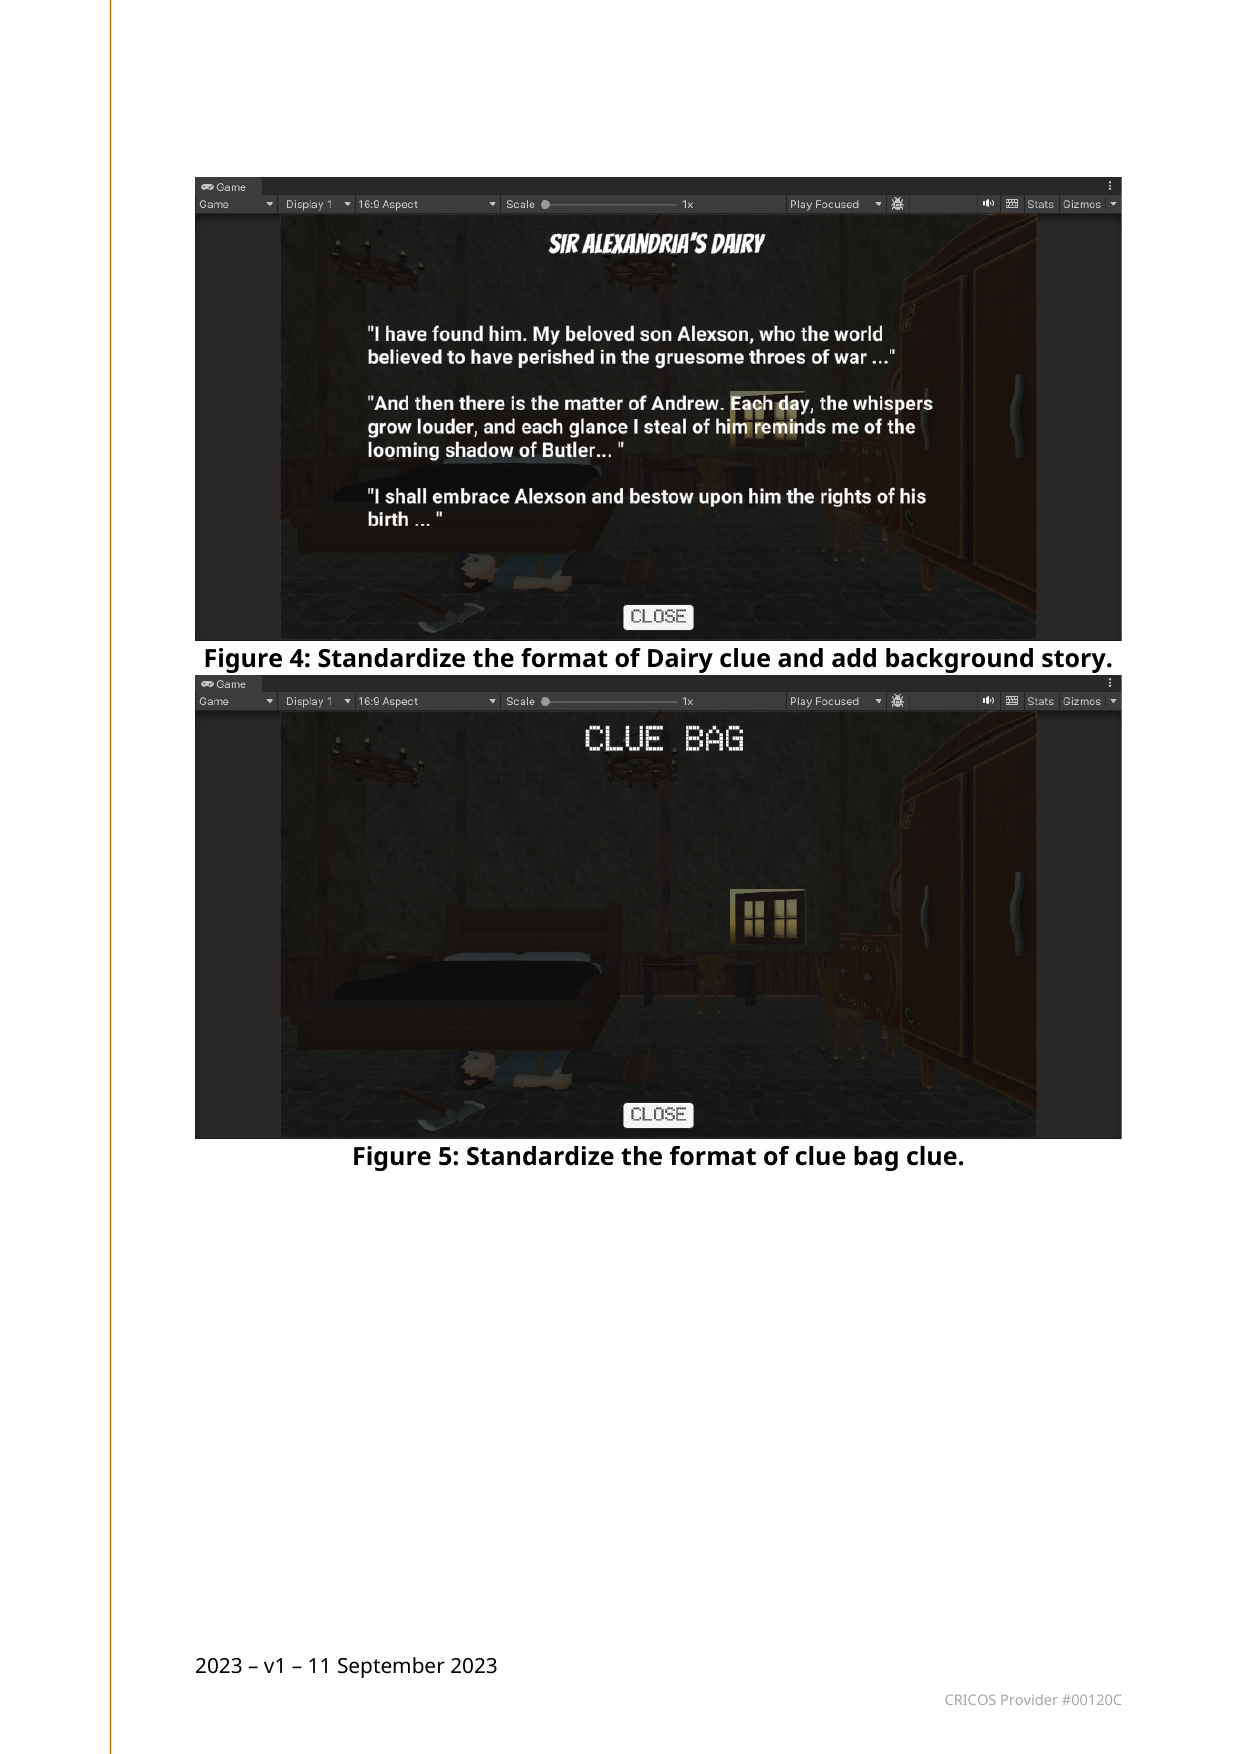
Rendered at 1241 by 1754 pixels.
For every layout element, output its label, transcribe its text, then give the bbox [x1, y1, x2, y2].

text Figure 5: Standardize the format of clue bag clue. [195, 1139, 1122, 1173]
picture [0, 0, 1240, 1754]
text Figure 4: Standardize the format of Dairy clue and add background story. [195, 641, 1122, 675]
